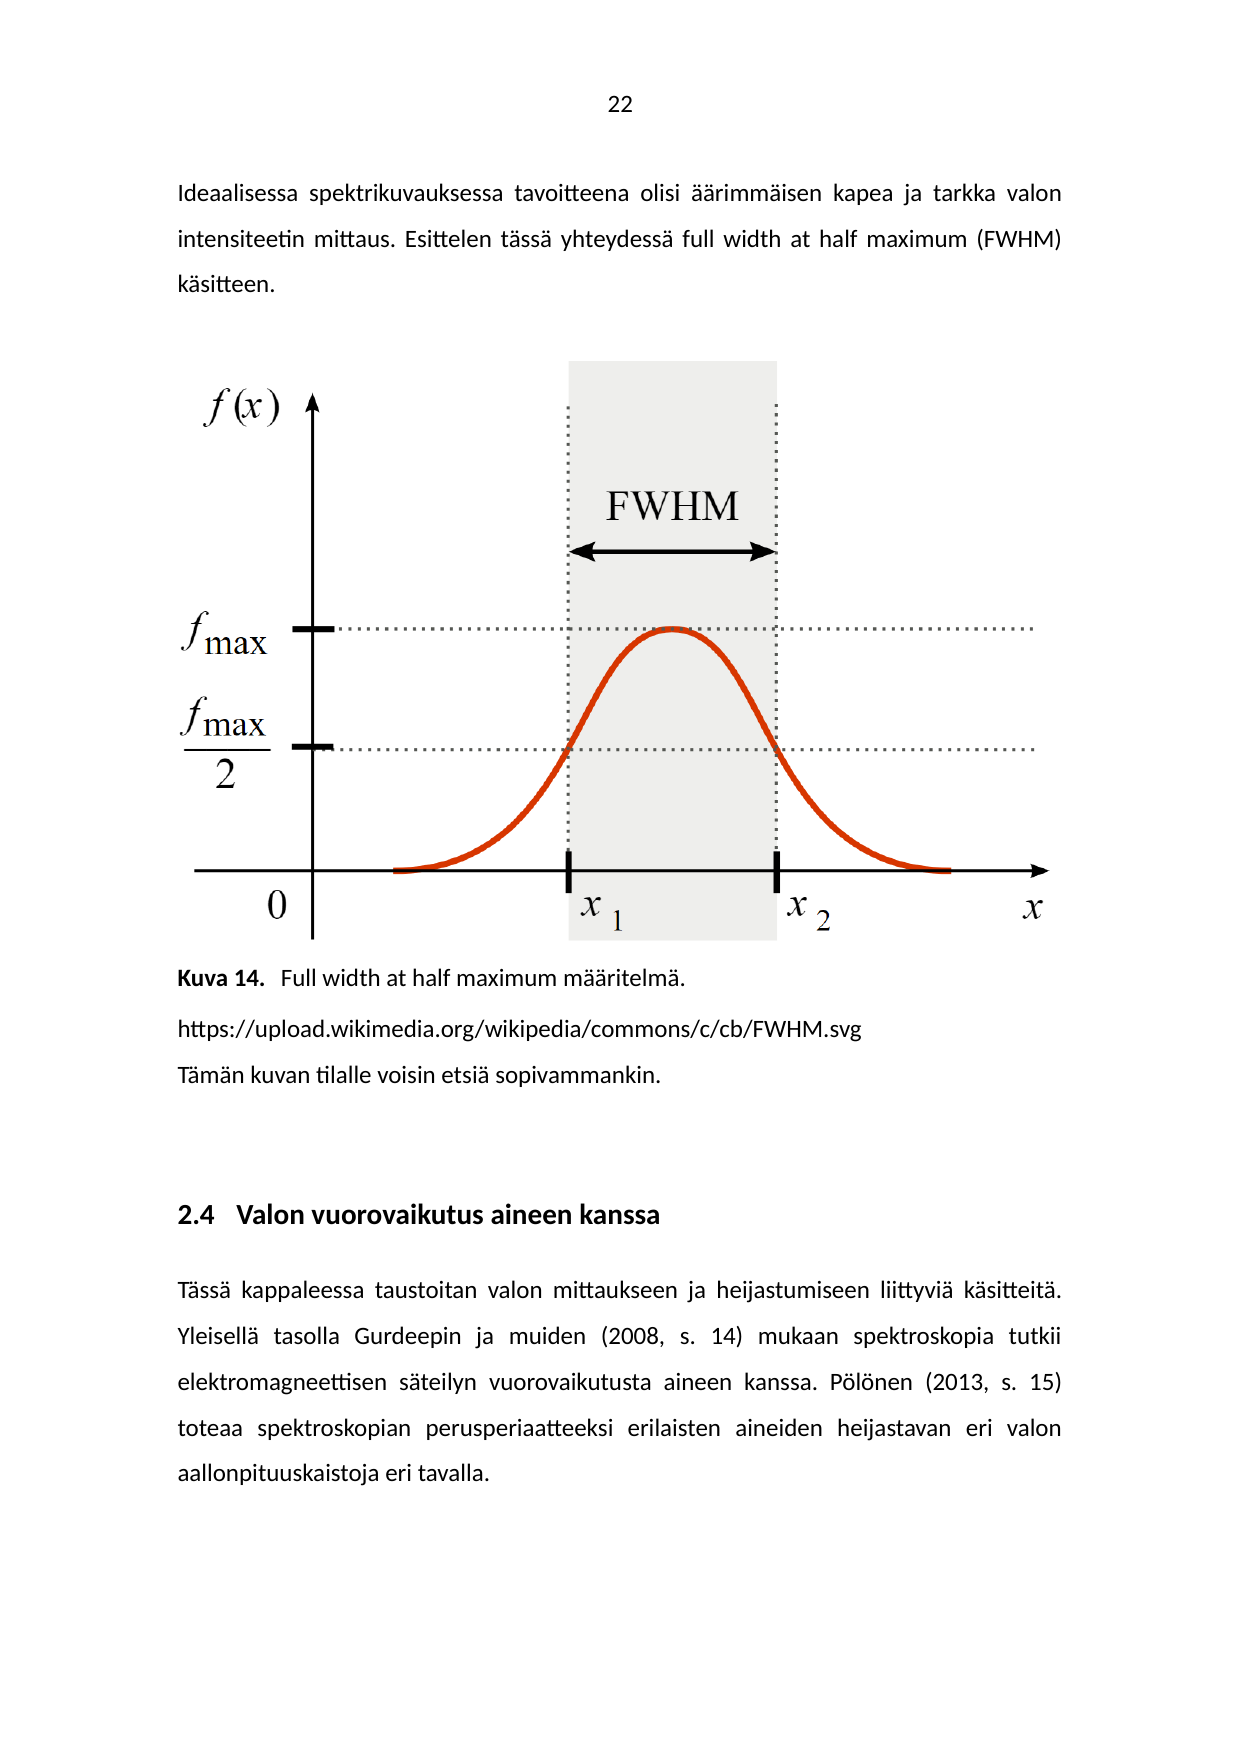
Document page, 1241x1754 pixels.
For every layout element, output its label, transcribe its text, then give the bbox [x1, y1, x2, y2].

subtitle Valon vuorovaikutus aineen kanssa [177, 1196, 1063, 1232]
text Ideaalisessa spektrikuvauksessa tavoitteena olisi äärimmäisen kapea ja tarkka valon intensiteetin mittaus. Esittelen tässä yhteydessä full width at half maximum (FWHM) käsitteen. [177, 177, 1063, 299]
text Tässä kappaleessa taustoitan valon mittaukseen ja heijastumiseen liittyviä käsitteitä. Yleisellä tasolla Gurdeepin ja muiden (2008, s. 14) mukaan spektroskopia tutkii elektromagneettisen säteilyn vuorovaikutusta aineen kanssa. Pölönen (2013, s. 15) toteaa spektroskopian perusperiaatteeksi erilaisten aineiden heijastavan eri valon aallonpituuskaistoja eri tavalla. [177, 1274, 1063, 1488]
picture [177, 360, 1063, 950]
text Tämän kuvan tilalle voisin etsiä sopivammankin. [177, 1059, 1063, 1089]
text https://upload.wikimedia.org/wikipedia/commons/c/cb/FWHM.svg [177, 1013, 1063, 1044]
text Kuva 14. Full width at half maximum määritelmä. [177, 962, 1063, 992]
